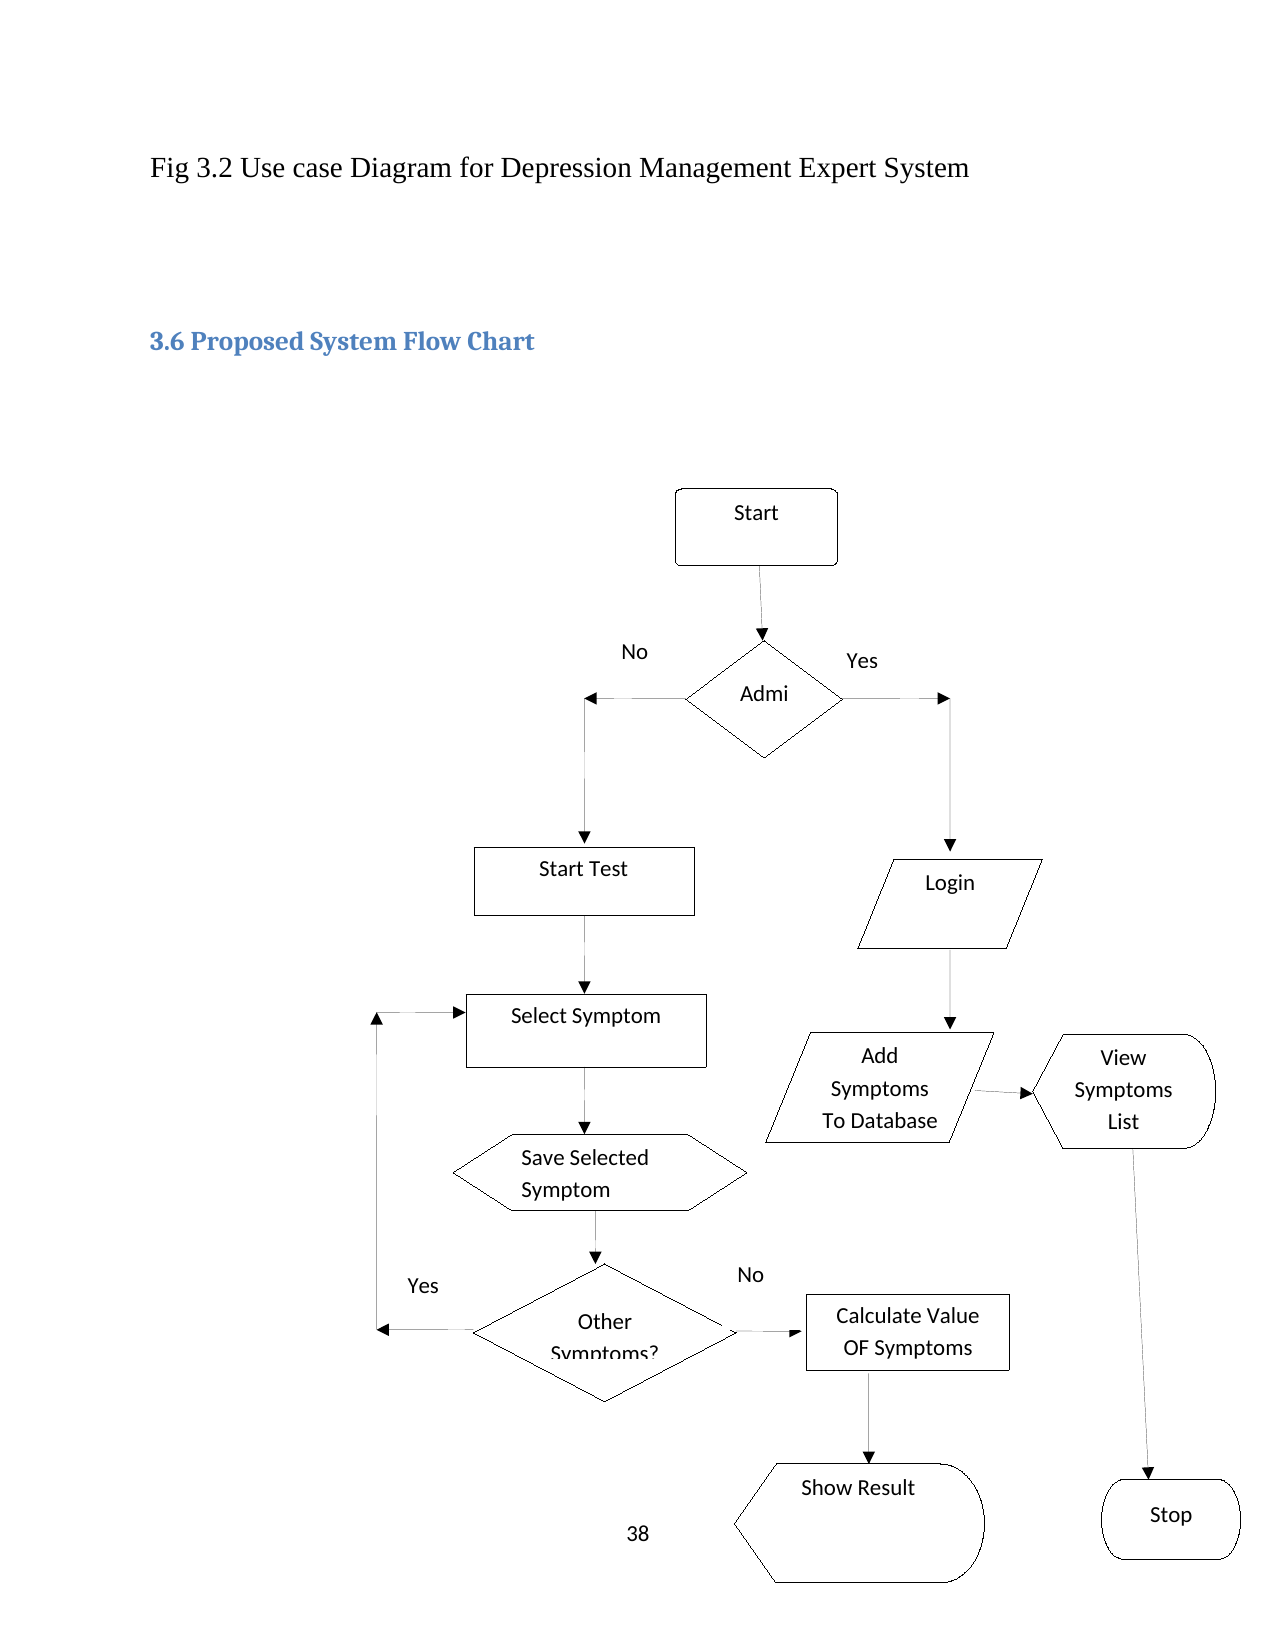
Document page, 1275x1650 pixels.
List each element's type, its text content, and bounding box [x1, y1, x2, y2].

subtitle 3.6 Proposed System Flow Chart [150, 326, 1125, 357]
text Fig 3.2 Use case Diagram for Depression Management Expert System [150, 150, 1125, 183]
